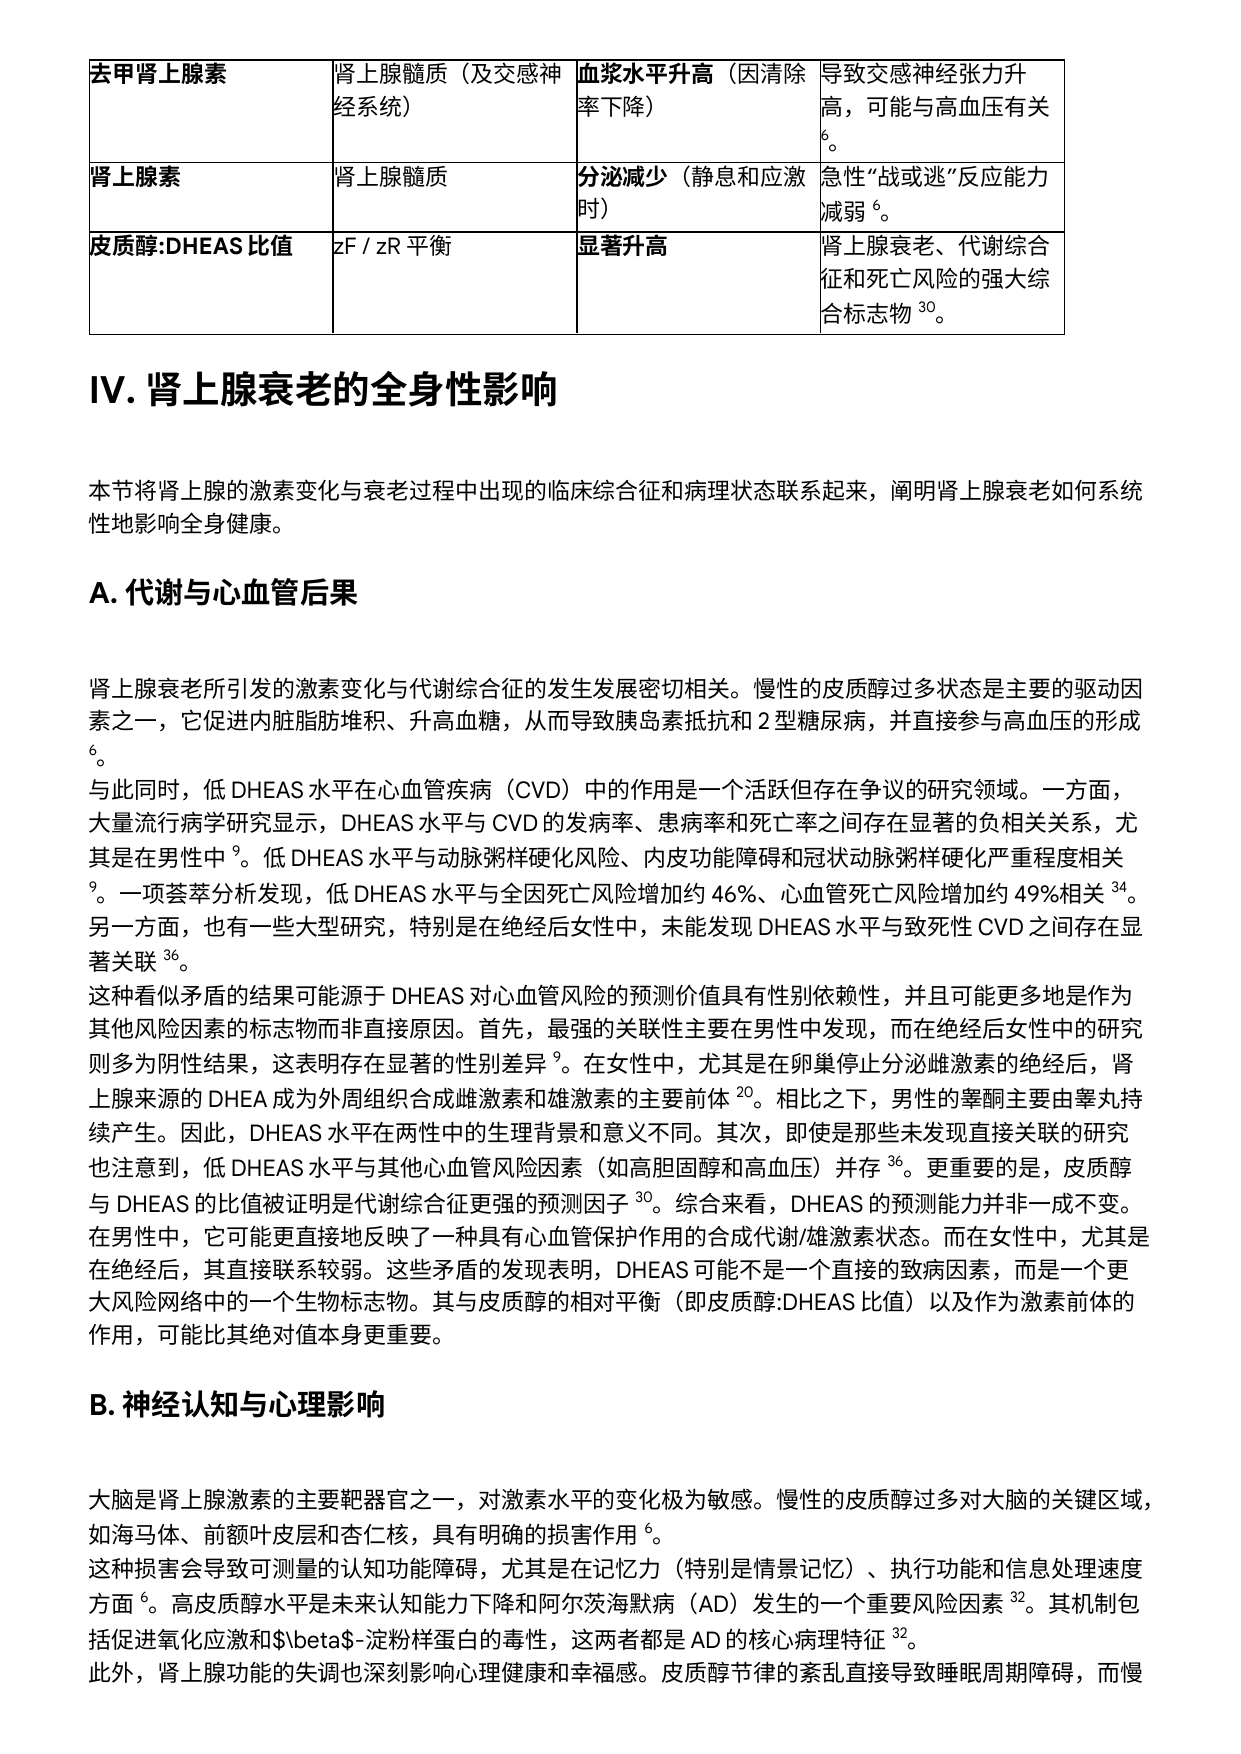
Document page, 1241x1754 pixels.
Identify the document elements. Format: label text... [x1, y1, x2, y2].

table_cell 去甲肾上腺素 [90, 61, 332, 161]
text 大脑是肾上腺激素的主要靶器官之一，对激素水平的变化极为敏感。慢性的皮质醇过多对大脑的关键区域，如海马体、前额叶皮层和杏仁核，具有明确的损害作用 6。 [88, 1486, 1152, 1551]
table_cell 肾上腺衰老、代谢综合征和死亡风险的强大综合标志物 30。 [821, 233, 1064, 333]
table_cell zF / zR 平衡 [334, 233, 576, 333]
table_cell 显著升高 [578, 233, 820, 333]
text 肾上腺衰老所引发的激素变化与代谢综合征的发生发展密切相关。慢性的皮质醇过多状态是主要的驱动因素之一，它促进内脏脂肪堆积、升高血糖，从而导致胰岛素抵抗和2型糖尿病，并直接参与高血压的形成 6。 [88, 675, 1152, 772]
subtitle A. 代谢与心血管后果 [88, 576, 1152, 612]
table_cell 肾上腺髓质（及交感神经系统） [334, 61, 576, 161]
table_cell 肾上腺髓质 [334, 163, 576, 231]
table_cell 皮质醇:DHEAS比值 [90, 233, 332, 333]
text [88, 1659, 1152, 1688]
table_cell 导致交感神经张力升高，可能与高血压有关 6。 [821, 61, 1064, 161]
text 本节将肾上腺的激素变化与衰老过程中出现的临床综合征和病理状态联系起来，阐明肾上腺衰老如何系统性地影响全身健康。 [88, 477, 1152, 539]
subtitle IV. 肾上腺衰老的全身性影响 [88, 368, 1152, 415]
table_cell 肾上腺素 [90, 163, 332, 231]
table_cell 分泌减少（静息和应激时） [578, 163, 820, 231]
text 这种损害会导致可测量的认知功能障碍，尤其是在记忆力（特别是情景记忆）、执行功能和信息处理速度方面 6。高皮质醇水平是未来认知能力下降和阿尔茨海默病（AD）发生的一个重要风险因素 32。其机制包括促进氧化应激和$\beta$-淀粉样蛋白的毒性，这两者都是AD的核心病理特征 32。 [88, 1555, 1152, 1655]
subtitle B. 神经认知与心理影响 [88, 1387, 1152, 1423]
text 与此同时，低DHEAS水平在心血管疾病（CVD）中的作用是一个活跃但存在争议的研究领域。一方面，大量流行病学研究显示，DHEAS水平与CVD的发病率、患病率和死亡率之间存在显著的负相关关系，尤其是在男性中 9。低DHEAS水平与动脉粥样硬化风险、内皮功能障碍和冠状动脉粥样硬化严重程度相关 9。一项荟萃分析发现，低DHEAS水平与全因死亡风险增加约46%、心血管死亡风险增加约49%相关 34。另一方面，也有一些大型研究，特别是在绝经后女性中，未能发现DHEAS水平与致死性CVD之间存在显著关联 36。 [88, 776, 1152, 978]
table_cell 急性“战或逃”反应能力减弱 6。 [821, 163, 1064, 231]
text 这种看似矛盾的结果可能源于DHEAS对心血管风险的预测价值具有性别依赖性，并且可能更多地是作为其他风险因素的标志物而非直接原因。首先，最强的关联性主要在男性中发现，而在绝经后女性中的研究则多为阴性结果，这表明存在显著的性别差异 9。在女性中，尤其是在卵巢停止分泌雌激素的绝经后，肾上腺来源的DHEA成为外周组织合成雌激素和雄激素的主要前体 20。相比之下，男性的睾酮主要由睾丸持续产生。因此，DHEAS水平在两性中的生理背景和意义不同。其次，即使是那些未发现直接关联的研究也注意到，低DHEAS水平与其他心血管风险因素（如高胆固醇和高血压）并存 36。更重要的是，皮质醇与DHEAS的比值被证明是代谢综合征更强的预测因子 30。综合来看，DHEAS的预测能力并非一成不变。在男性中，它可能更直接地反映了一种具有心血管保护作用的合成代谢/雄激素状态。而在女性中，尤其是在绝经后，其直接联系较弱。这些矛盾的发现表明，DHEAS可能不是一个直接的致病因素，而是一个更大风险网络中的一个生物标志物。其与皮质醇的相对平衡（即皮质醇:DHEAS比值）以及作为激素前体的作用，可能比其绝对值本身更重要。 [88, 982, 1152, 1350]
table_cell 血浆水平升高（因清除率下降） [578, 61, 820, 161]
